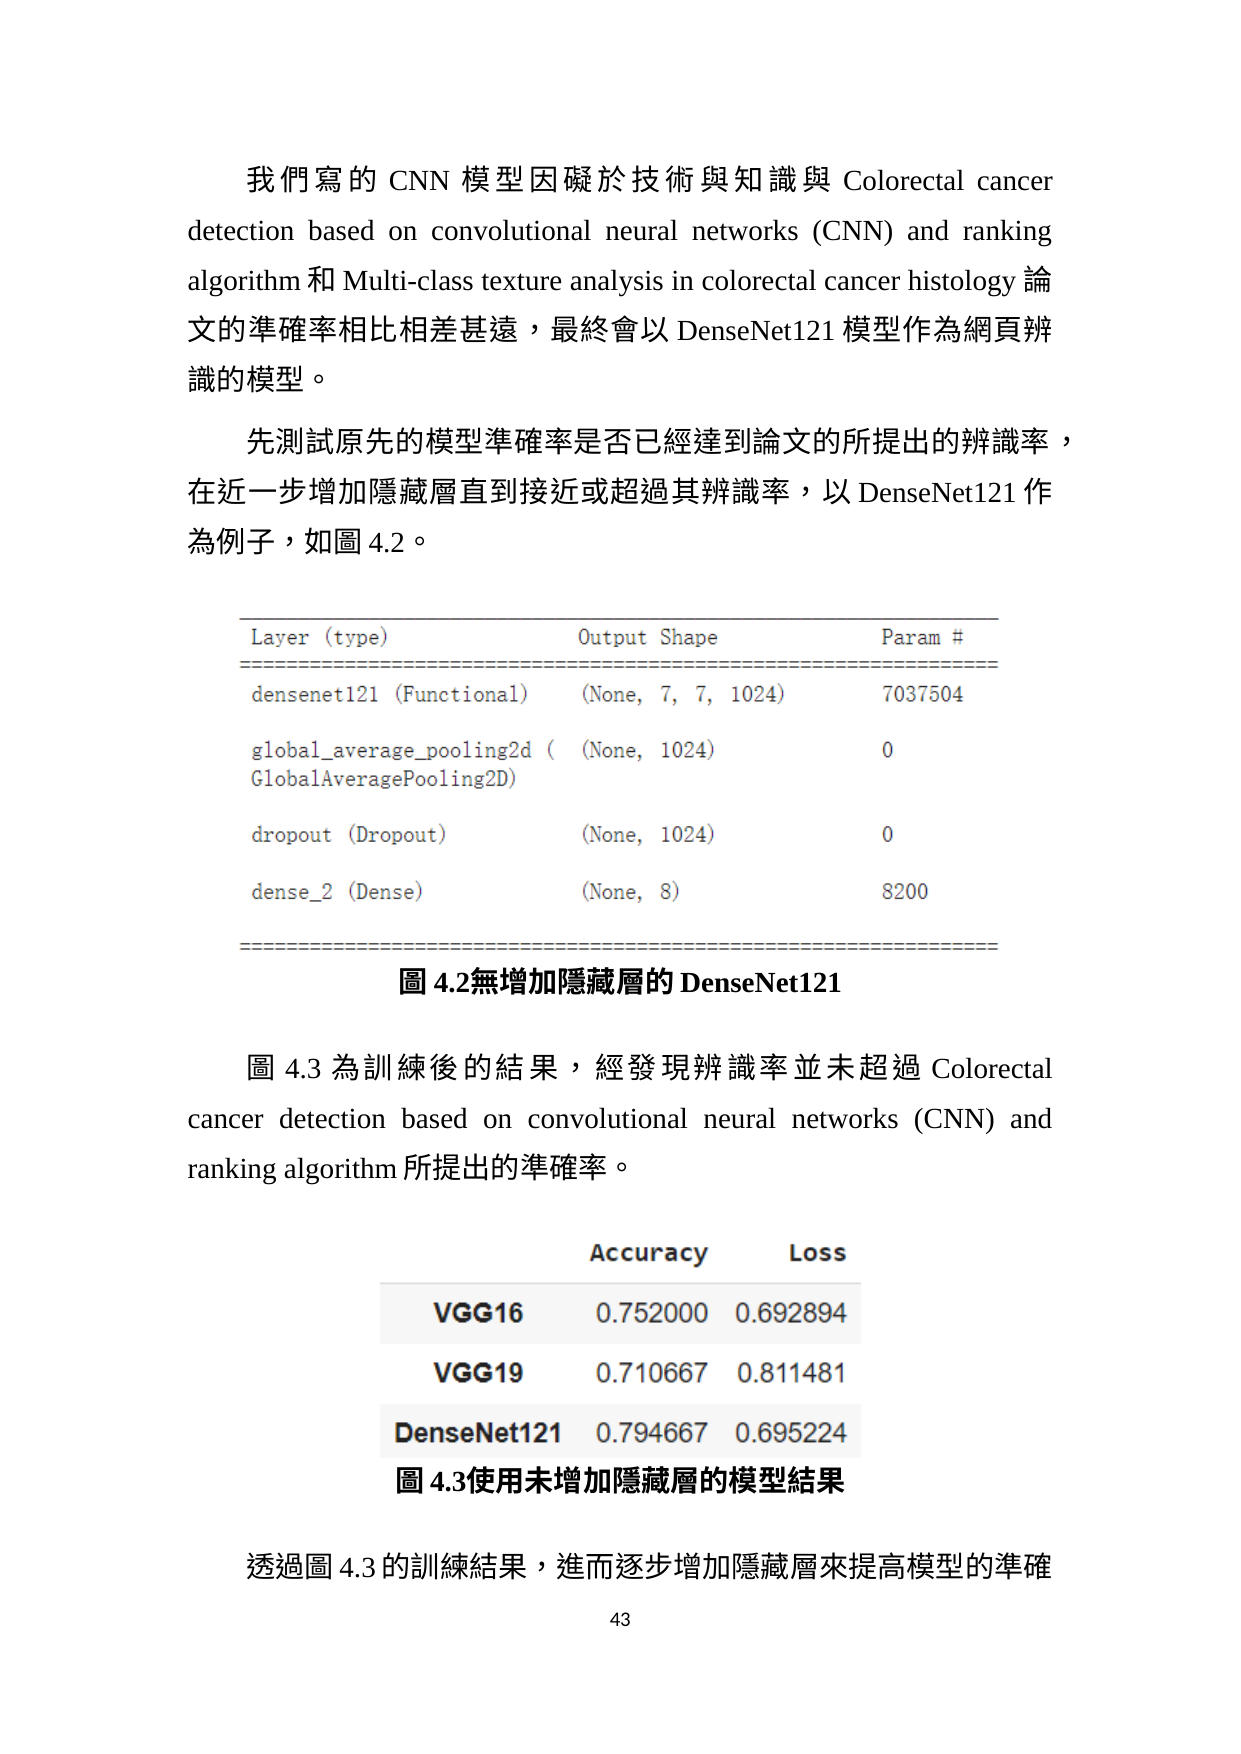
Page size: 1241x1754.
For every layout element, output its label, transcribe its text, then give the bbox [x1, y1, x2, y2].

text 先測試原先的模型準確率是否已經達到論文的所提出的辨識率，在近一步增加隱藏層直到接近或超過其辨識率，以DenseNet121作為例子，如圖4.2。 [187, 412, 1053, 562]
text 圖4.3使用未增加隱藏層的模型結果 [187, 1457, 1053, 1500]
text 圖4.2無增加隱藏層的DenseNet121 [187, 959, 1053, 1001]
picture [228, 600, 1013, 959]
text 我們寫的CNN模型因礙於技術與知識與Colorectal cancer detection based on convolutional neural networks (CNN) and ranking algorithm和Multi-class texture analysis in colorectal cancer histology論文的準確率相比相差甚遠，最終會以DenseNet121模型作為網頁辨識的模型。 [187, 150, 1053, 400]
picture [372, 1226, 869, 1458]
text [187, 1537, 1053, 1587]
text 圖4.3為訓練後的結果，經發現辨識率並未超過Colorectal cancer detection based on convolutional neural networks (CNN) and ranking algorithm所提出的準確率。 [187, 1039, 1053, 1189]
